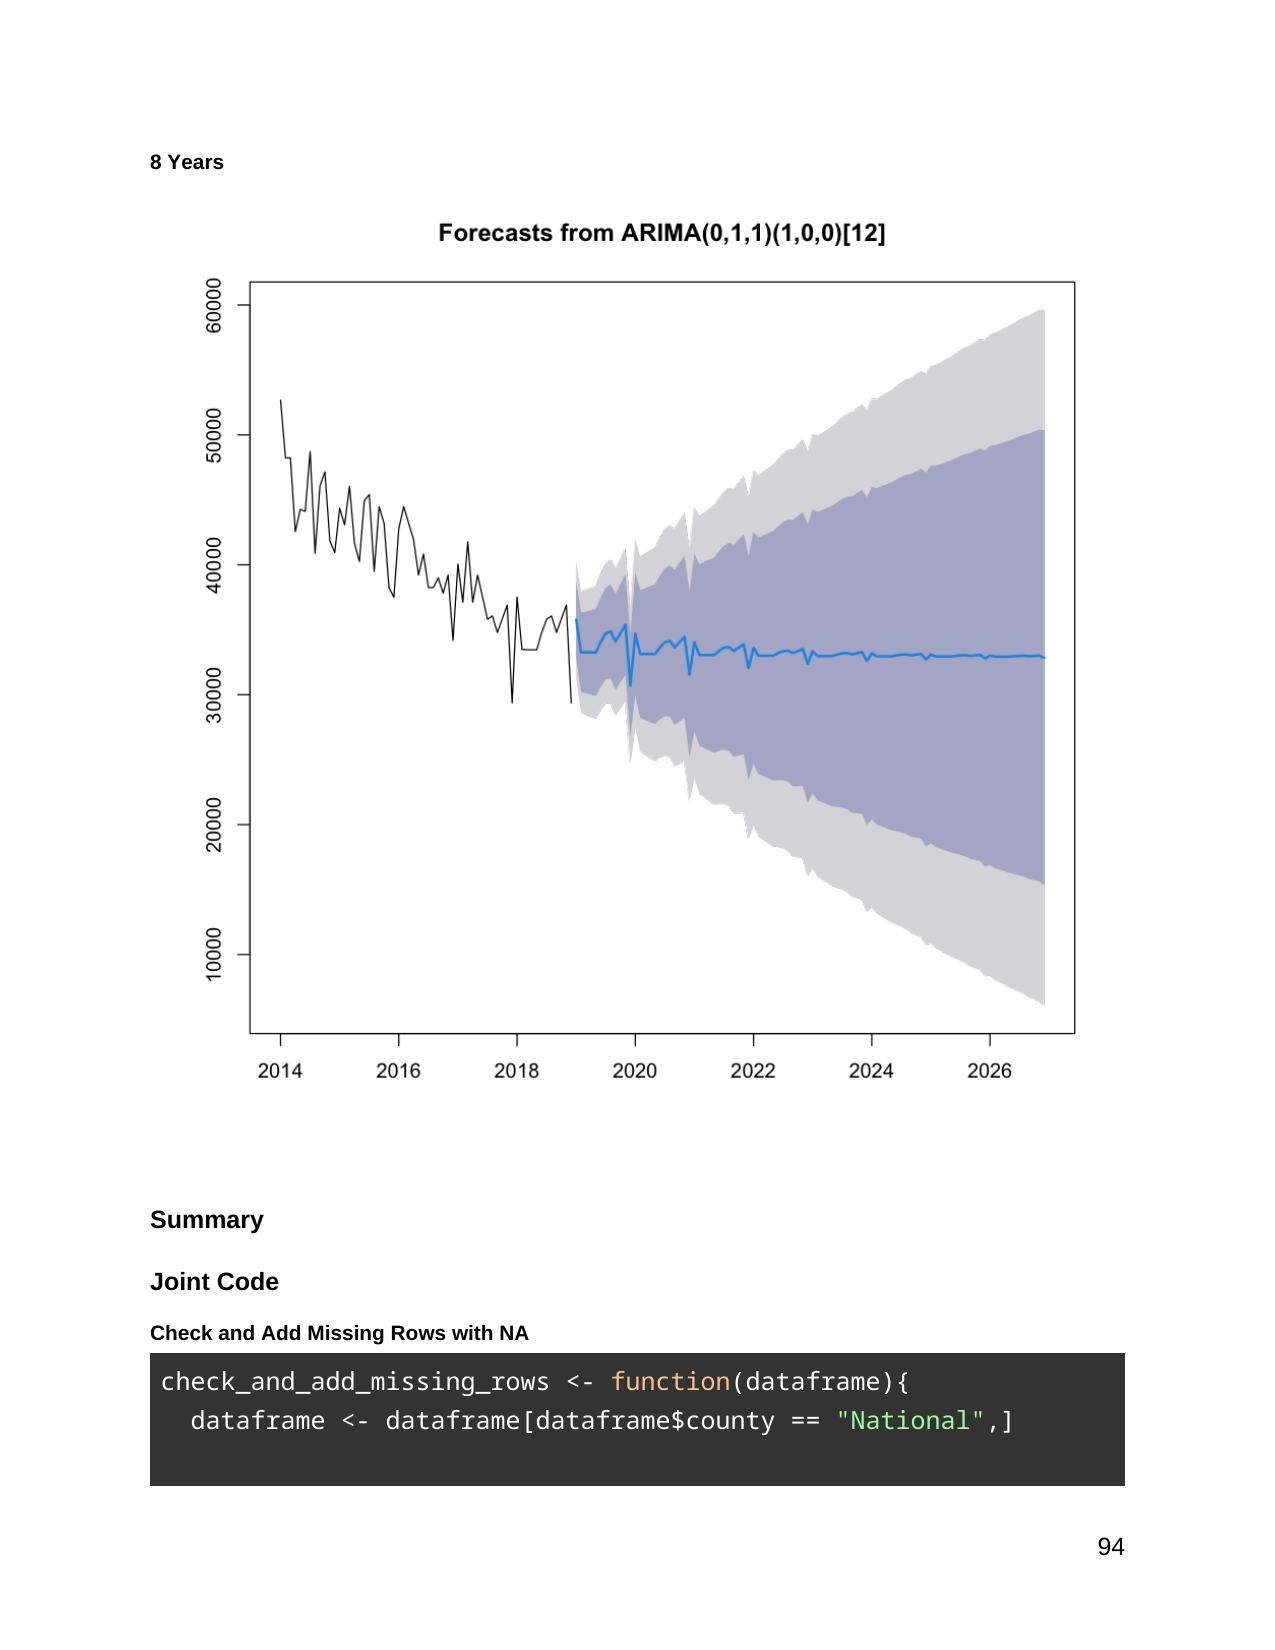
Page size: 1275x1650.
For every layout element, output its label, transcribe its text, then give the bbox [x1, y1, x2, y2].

subtitle Check and Add Missing Rows with NA [150, 1321, 1125, 1345]
subtitle 8 Years [150, 150, 1125, 174]
subtitle Joint Code [150, 1267, 1125, 1296]
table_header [150, 1353, 1125, 1486]
subtitle Summary [150, 1205, 1125, 1234]
picture [150, 182, 1125, 1158]
